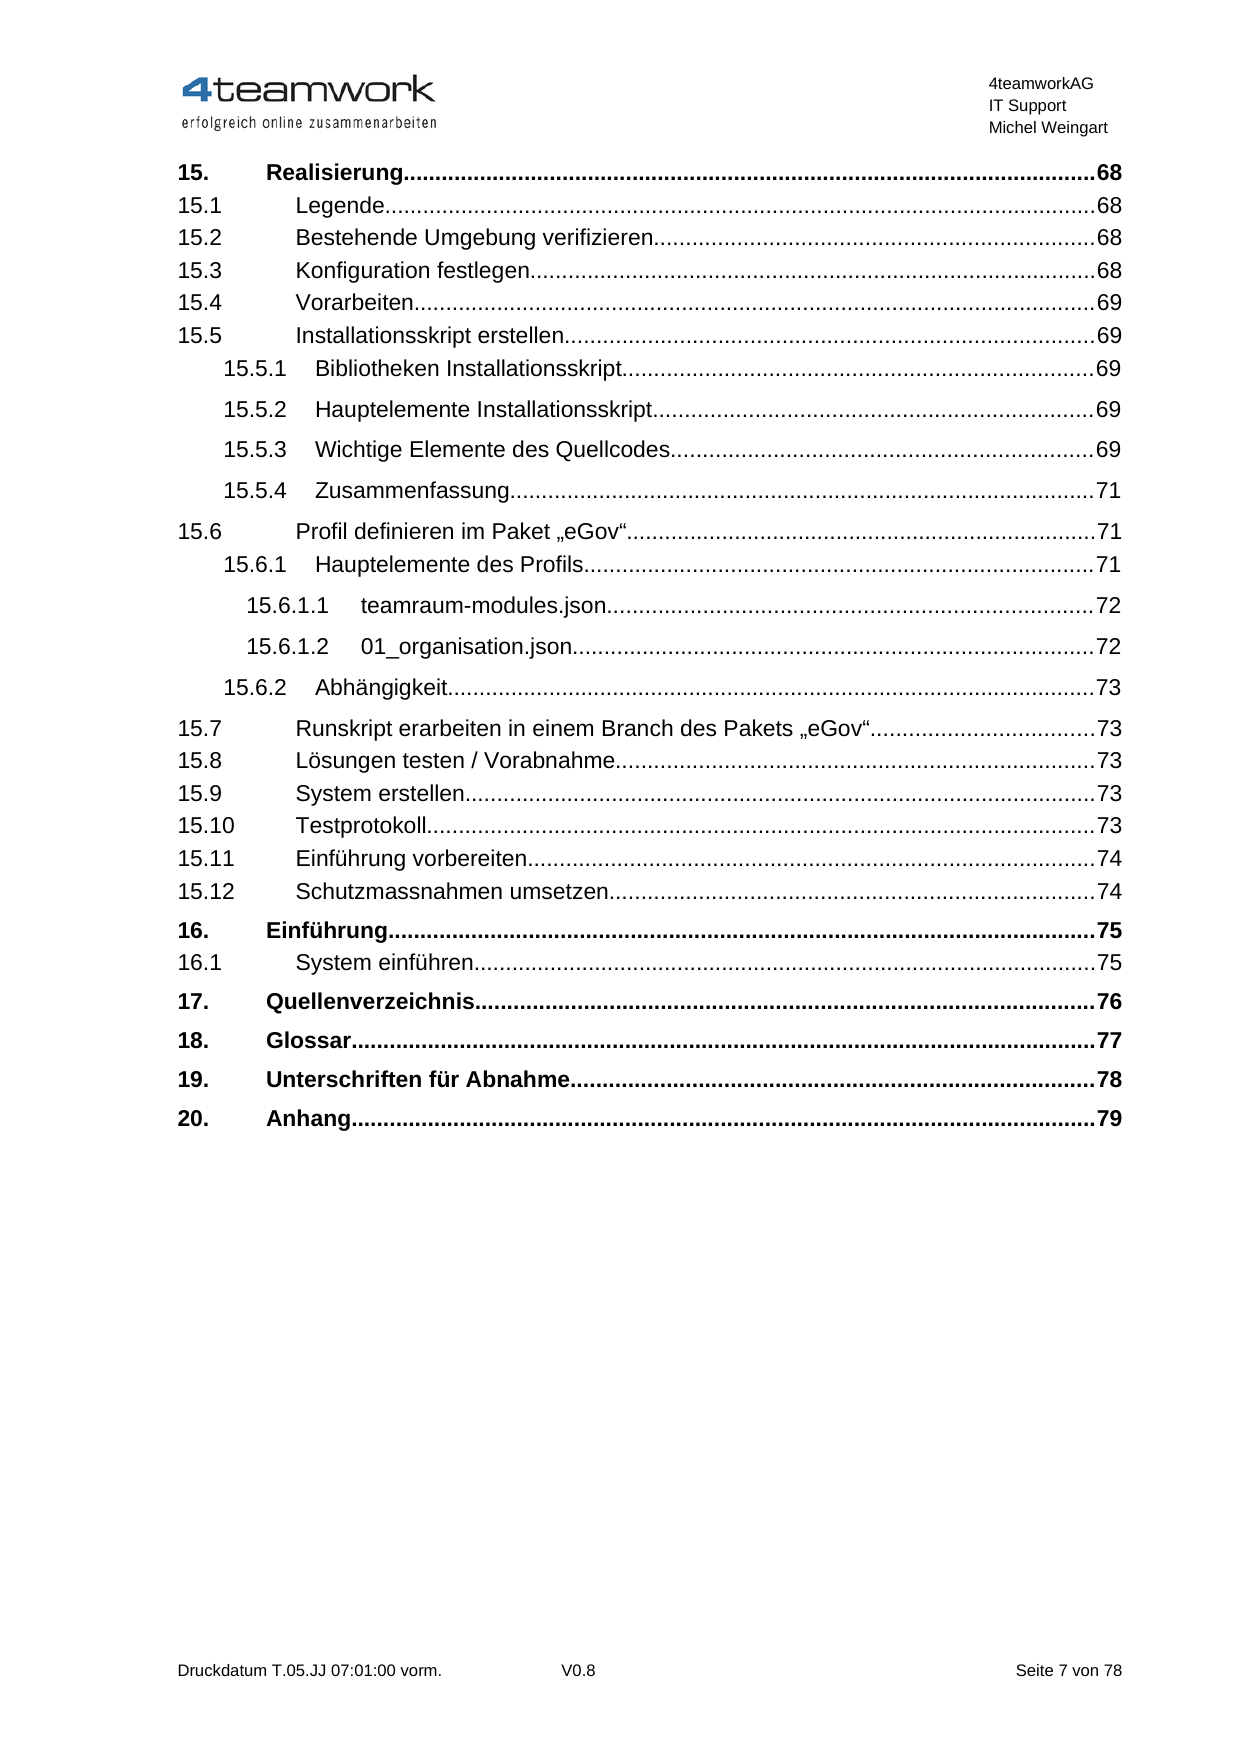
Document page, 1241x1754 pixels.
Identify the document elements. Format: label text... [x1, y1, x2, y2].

text 15.6.1.1 teamraum-modules.json 72 [246, 592, 1122, 618]
text 15.4 Vorarbeiten 69 [177, 289, 1122, 316]
text 16. Einführung 75 [177, 917, 1122, 943]
text 15.5.3 Wichtige Elemente des Quellcodes 69 [223, 436, 1122, 463]
text 15.6.1 Hauptelemente des Profils 71 [223, 551, 1122, 577]
text 17. Quellenverzeichnis 76 [177, 988, 1122, 1014]
text 20. Anhang 79 [177, 1104, 1122, 1131]
picture [177, 69, 440, 134]
text 15.3 Konfiguration festlegen 68 [177, 257, 1122, 283]
text 15.5.2 Hauptelemente Installationsskript 69 [223, 396, 1122, 422]
text 18. Glossar 77 [177, 1027, 1122, 1053]
text 15.1 Legende 68 [177, 192, 1122, 218]
text 15.6.2 Abhängigkeit 73 [223, 674, 1122, 700]
text 16.1 System einführen 75 [177, 949, 1122, 976]
text 15.5.4 Zusammenfassung 71 [223, 477, 1122, 504]
text 15.11 Einführung vorbereiten 74 [177, 845, 1122, 871]
text 15.5 Installationsskript erstellen 69 [177, 322, 1122, 348]
text 15.6 Profil definieren im Paket „eGov“ 71 [177, 518, 1122, 545]
text 15.5.1 Bibliotheken Installationsskript 69 [223, 354, 1122, 381]
text 15.6.1.2 01_organisation.json 72 [246, 633, 1122, 659]
text 15.2 Bestehende Umgebung verifizieren 68 [177, 224, 1122, 251]
text 15.8 Lösungen testen / Vorabnahme 73 [177, 747, 1122, 774]
text 15.9 System erstellen 73 [177, 780, 1122, 806]
text 15.7 Runskript erarbeiten in einem Branch des Pakets „eGov“ 73 [177, 715, 1122, 741]
text 15.10 Testprotokoll 73 [177, 812, 1122, 839]
text 15.12 Schutzmassnahmen umsetzen 74 [177, 878, 1122, 904]
text 15. Realisierung 68 [177, 159, 1122, 185]
text 19. Unterschriften für Abnahme 78 [177, 1066, 1122, 1092]
